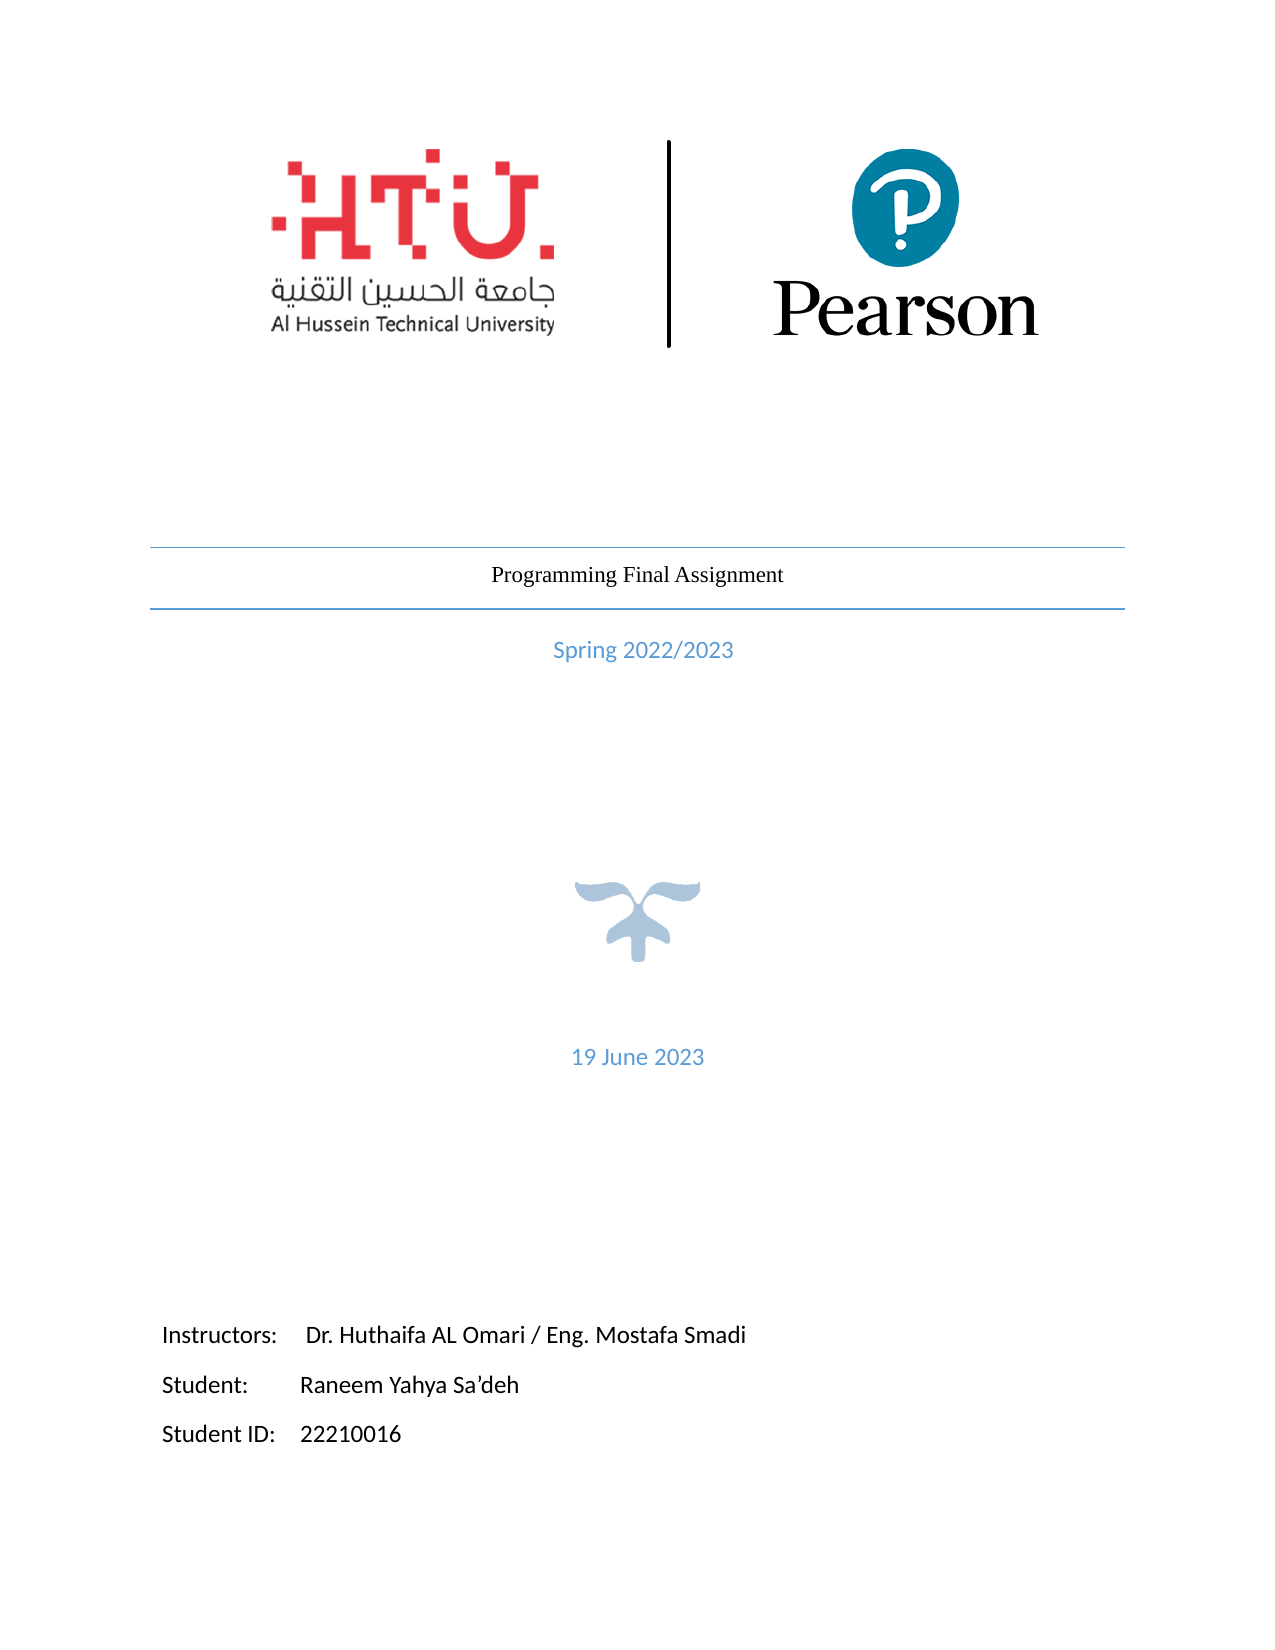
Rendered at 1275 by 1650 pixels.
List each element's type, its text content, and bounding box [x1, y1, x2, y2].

text Spring 2022/2023 [150, 634, 1125, 665]
text Student: Raneem Yahya Sa’deh [150, 1369, 1125, 1399]
text 19 June 2023 [150, 1041, 1125, 1071]
text Instructors: Dr. Huthaifa AL Omari / Eng. Mostafa Smadi [150, 1319, 1125, 1350]
picture [269, 136, 1040, 350]
text Student ID: 22210016 [150, 1418, 1125, 1449]
